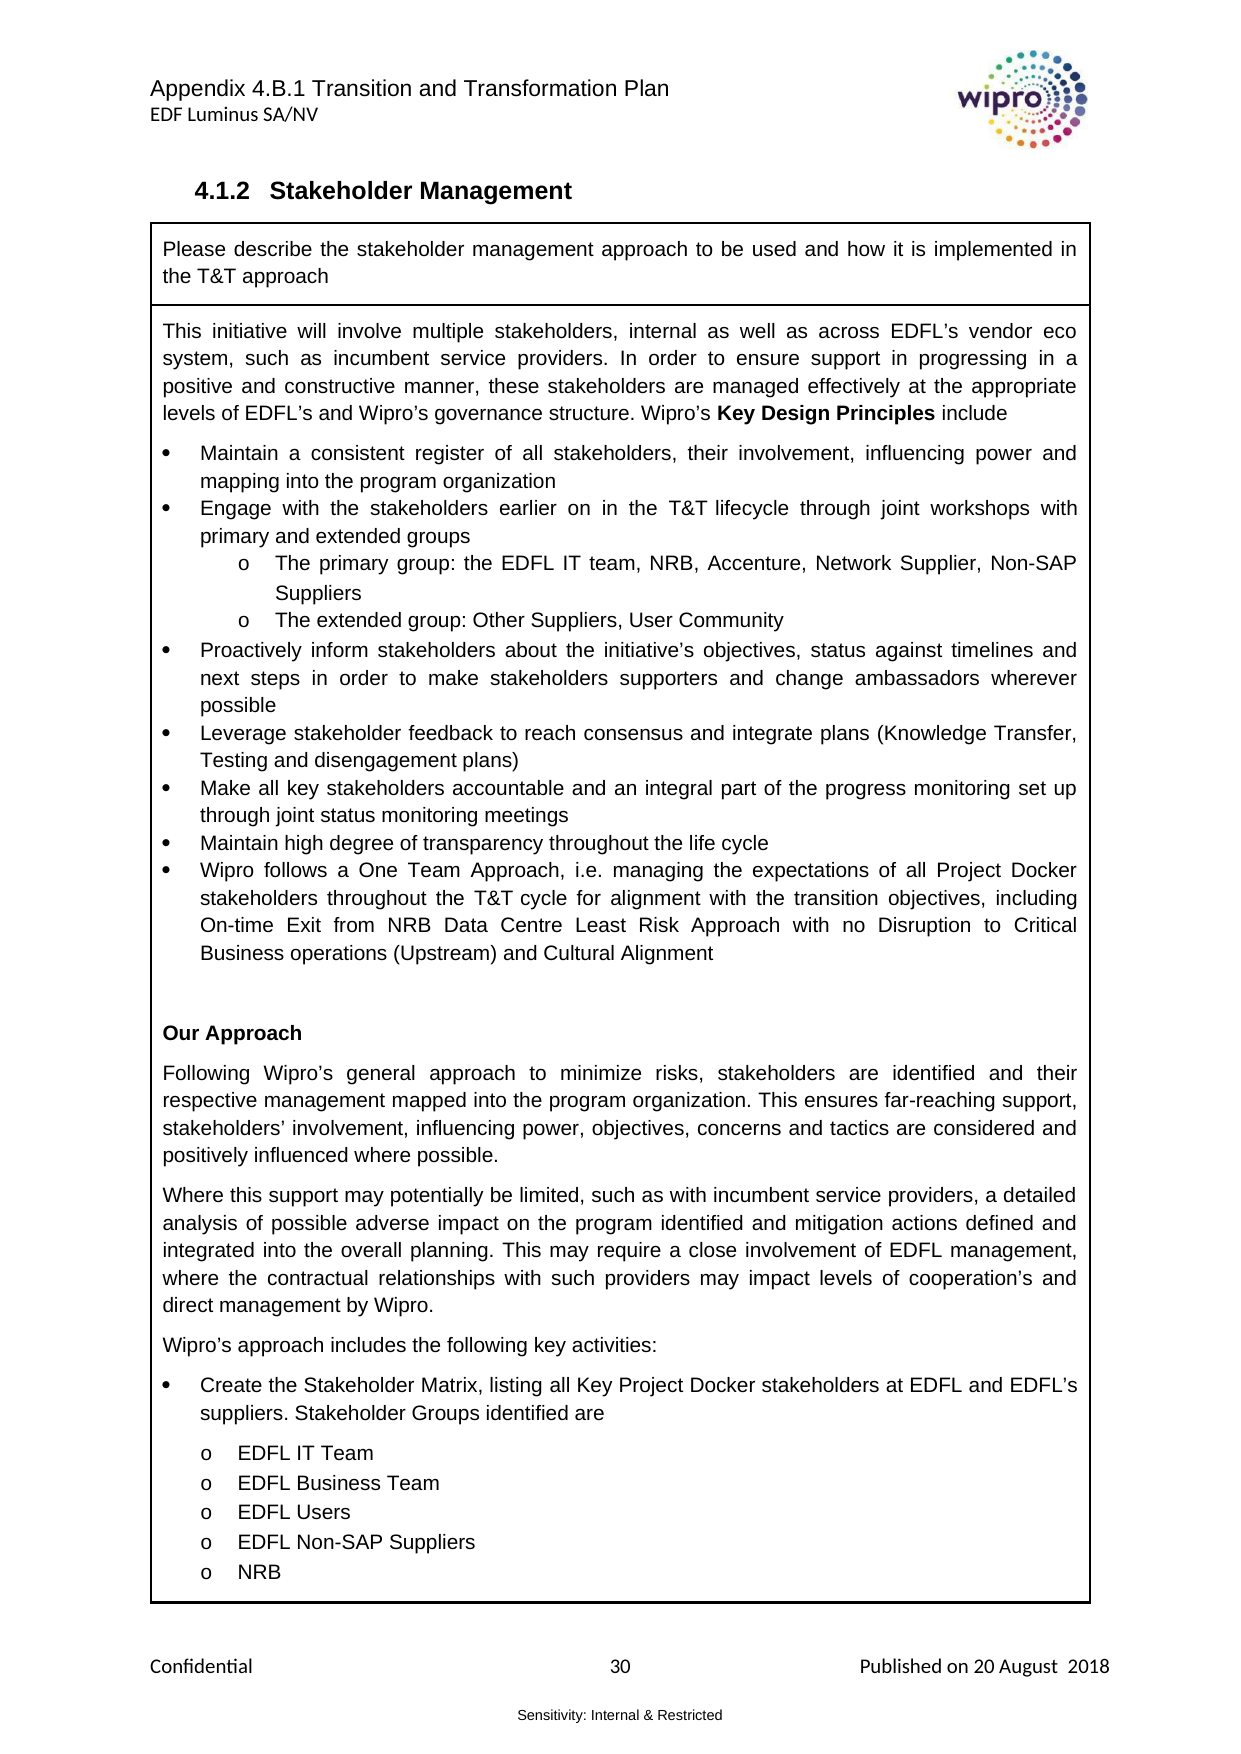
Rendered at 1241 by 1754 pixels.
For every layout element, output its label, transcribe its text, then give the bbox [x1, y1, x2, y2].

table_header Please describe the stakeholder management approach to be used and how it is implemented in the T&T approach [152, 224, 1089, 304]
subtitle Stakeholder Management [194, 176, 1090, 205]
picture [943, 48, 1091, 151]
